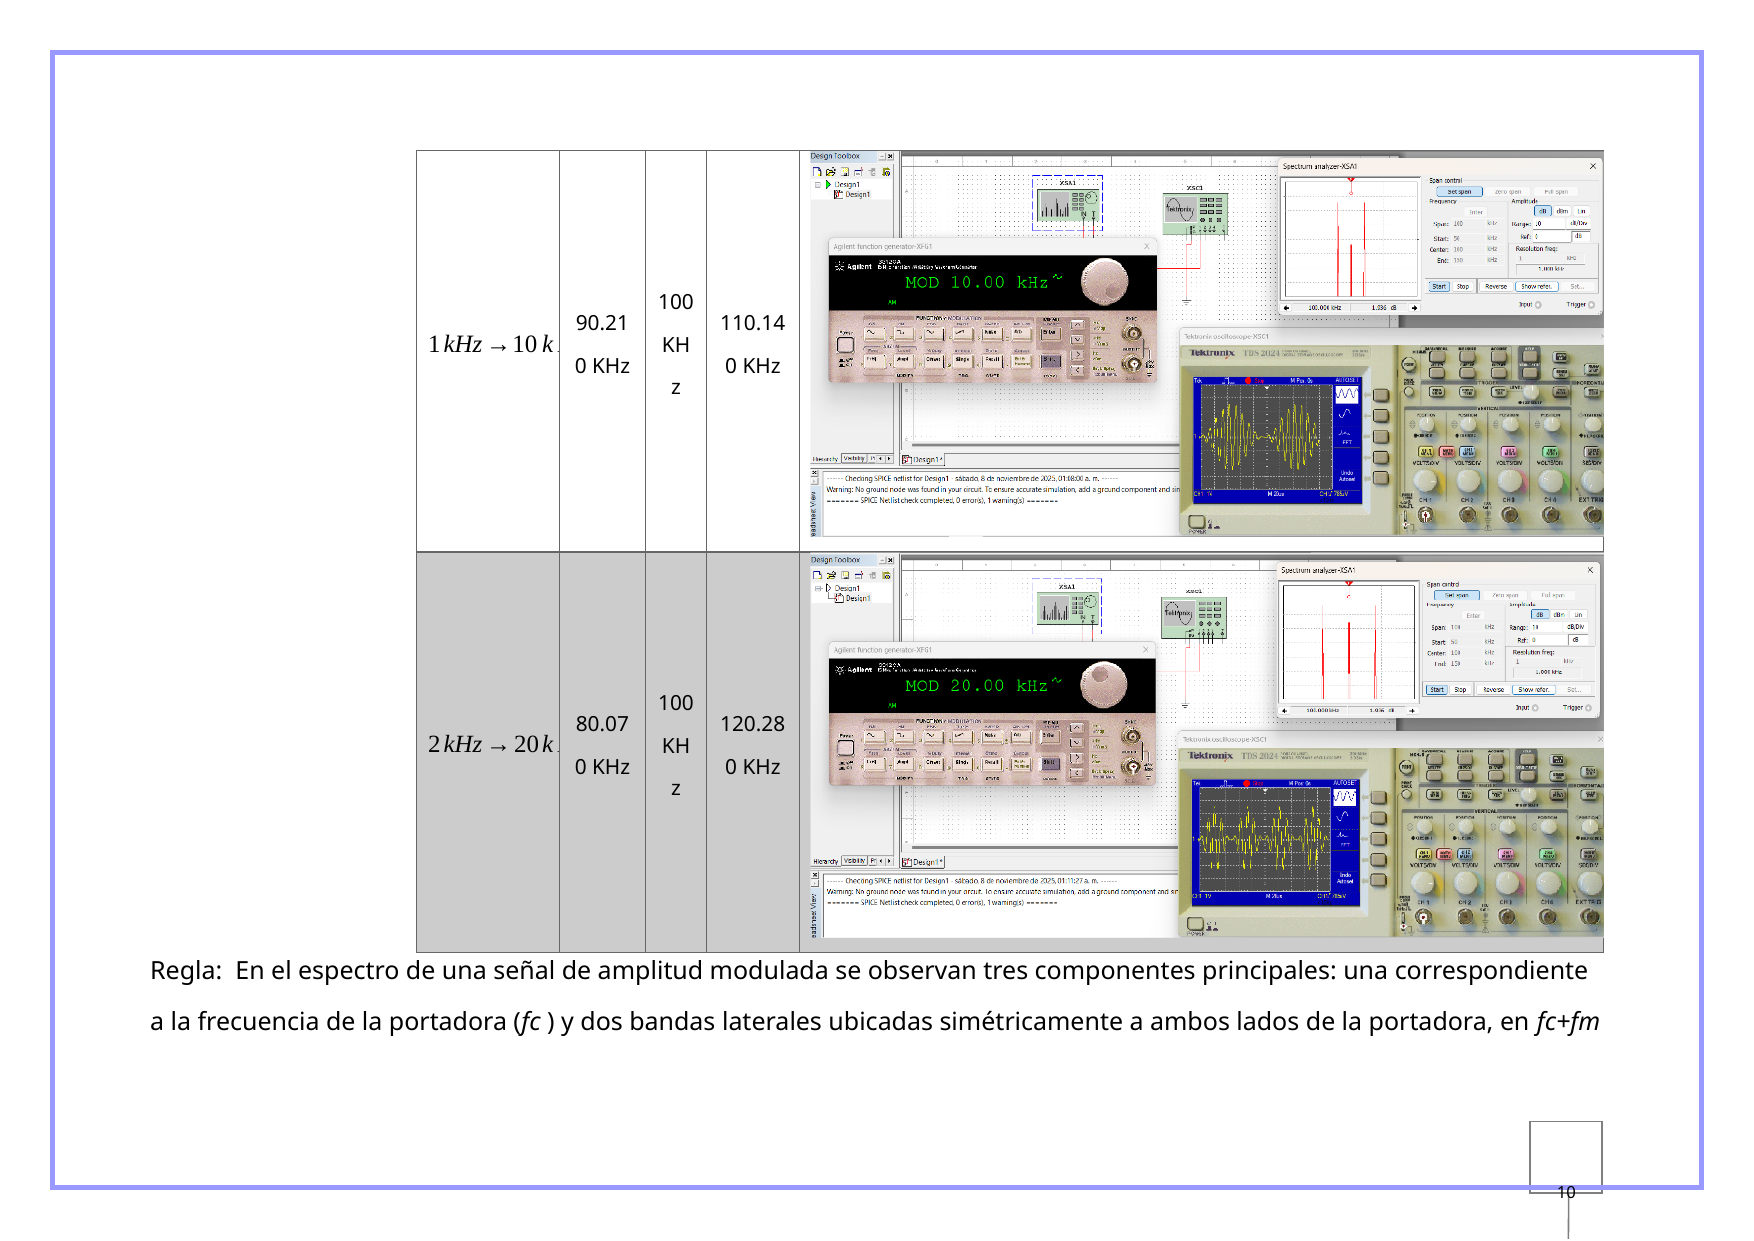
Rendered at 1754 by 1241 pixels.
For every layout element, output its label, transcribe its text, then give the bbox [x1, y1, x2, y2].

table_cell 110.140 KHz [707, 151, 799, 551]
table_cell [800, 553, 1603, 952]
picture [810, 552, 1604, 938]
table_cell 100 KHz [646, 151, 706, 551]
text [150, 953, 1604, 1038]
table_cell [417, 553, 559, 952]
table_cell 80.070 KHz [560, 553, 645, 952]
table_cell [800, 151, 1603, 551]
table_cell 120.280 KHz [707, 553, 799, 952]
table_cell 90.210 KHz [560, 151, 645, 551]
picture [810, 151, 1604, 537]
table_cell [417, 151, 559, 551]
table_cell 100 KHz [646, 553, 706, 952]
